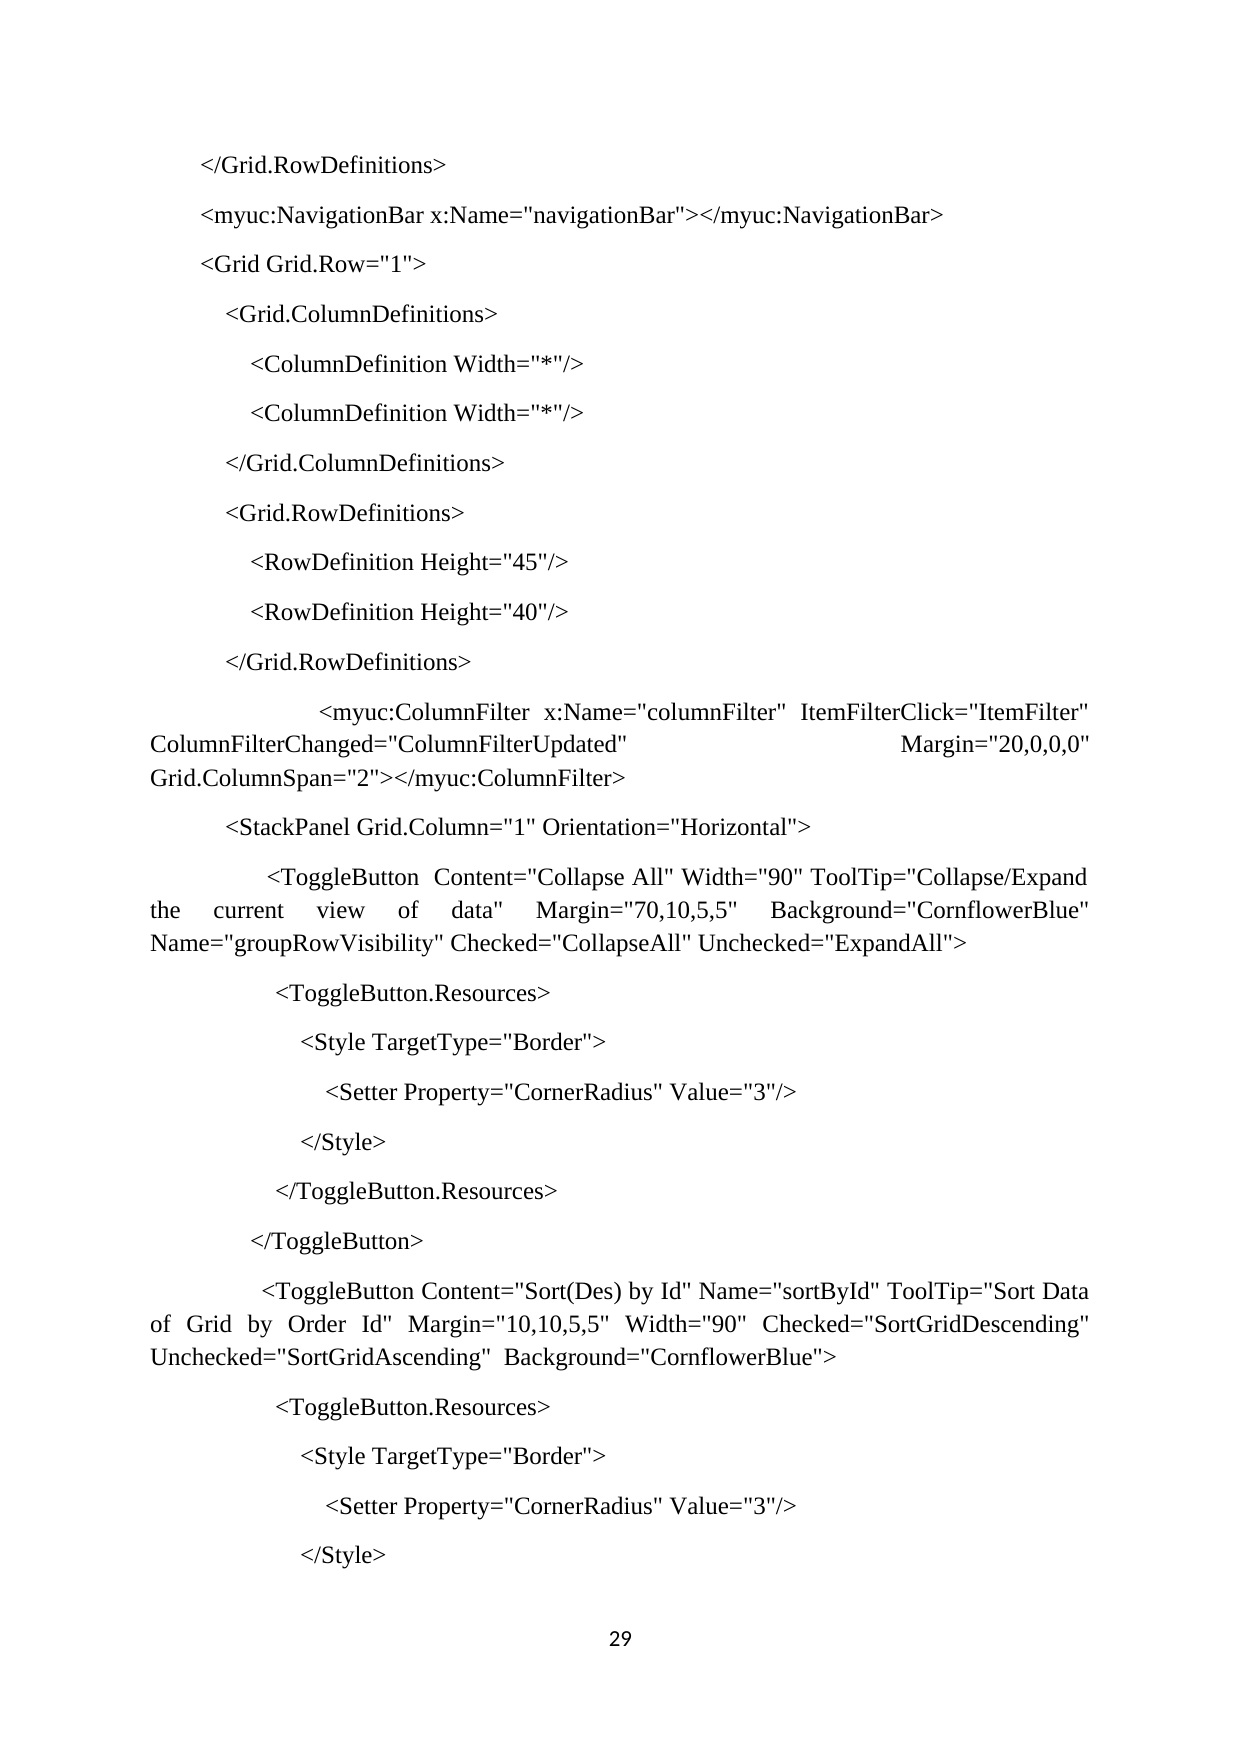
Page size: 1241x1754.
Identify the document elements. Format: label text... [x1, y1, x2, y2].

text <ColumnDefinition Width="*"/> [150, 398, 1090, 427]
text <Setter Property="CornerRadius" Value="3"/> [150, 1077, 1090, 1106]
text <ColumnDefinition Width="*"/> [150, 349, 1090, 377]
text <Setter Property="CornerRadius" Value="3"/> [150, 1491, 1090, 1520]
text </Style> [150, 1541, 1090, 1569]
text <ToggleButton Content="Collapse All" Width="90" ToolTip="Collapse/Expand the current view of data" Margin="70,10,5,5" Background="CornflowerBlue" Name="groupRowVisibility" Checked="CollapseAll" Unchecked="ExpandAll"> [150, 862, 1090, 957]
text <myuc:ColumnFilter x:Name="columnFilter" ItemFilterClick="ItemFilter" ColumnFilterChanged="ColumnFilterUpdated" Margin="20,0,0,0" Grid.ColumnSpan="2"></myuc:ColumnFilter> [150, 697, 1090, 791]
text <ToggleButton Content="Sort(Des) by Id" Name="sortById" ToolTip="Sort Data of Grid by Order Id" Margin="10,10,5,5" Width="90" Checked="SortGridDescending" Unchecked="SortGridAscending" Background="CornflowerBlue"> [150, 1276, 1090, 1371]
text <ToggleButton.Resources> [150, 978, 1090, 1006]
text </ToggleButton> [150, 1226, 1090, 1255]
text </ToggleButton.Resources> [150, 1176, 1090, 1205]
text </Style> [150, 1127, 1090, 1156]
text <Grid.ColumnDefinitions> [150, 299, 1090, 328]
text </Grid.RowDefinitions> [150, 647, 1090, 676]
text <myuc:NavigationBar x:Name="navigationBar"></myuc:NavigationBar> [150, 200, 1090, 228]
text <Style TargetType="Border"> [150, 1441, 1090, 1470]
text <RowDefinition Height="45"/> [150, 547, 1090, 576]
text <Grid.RowDefinitions> [150, 498, 1090, 527]
text <ToggleButton.Resources> [150, 1392, 1090, 1420]
text </Grid.RowDefinitions> [150, 150, 1090, 179]
text </Grid.ColumnDefinitions> [150, 448, 1090, 477]
text <RowDefinition Height="40"/> [150, 597, 1090, 626]
text <Grid Grid.Row="1"> [150, 249, 1090, 278]
text <StackPanel Grid.Column="1" Orientation="Horizontal"> [150, 812, 1090, 841]
text <Style TargetType="Border"> [150, 1027, 1090, 1056]
